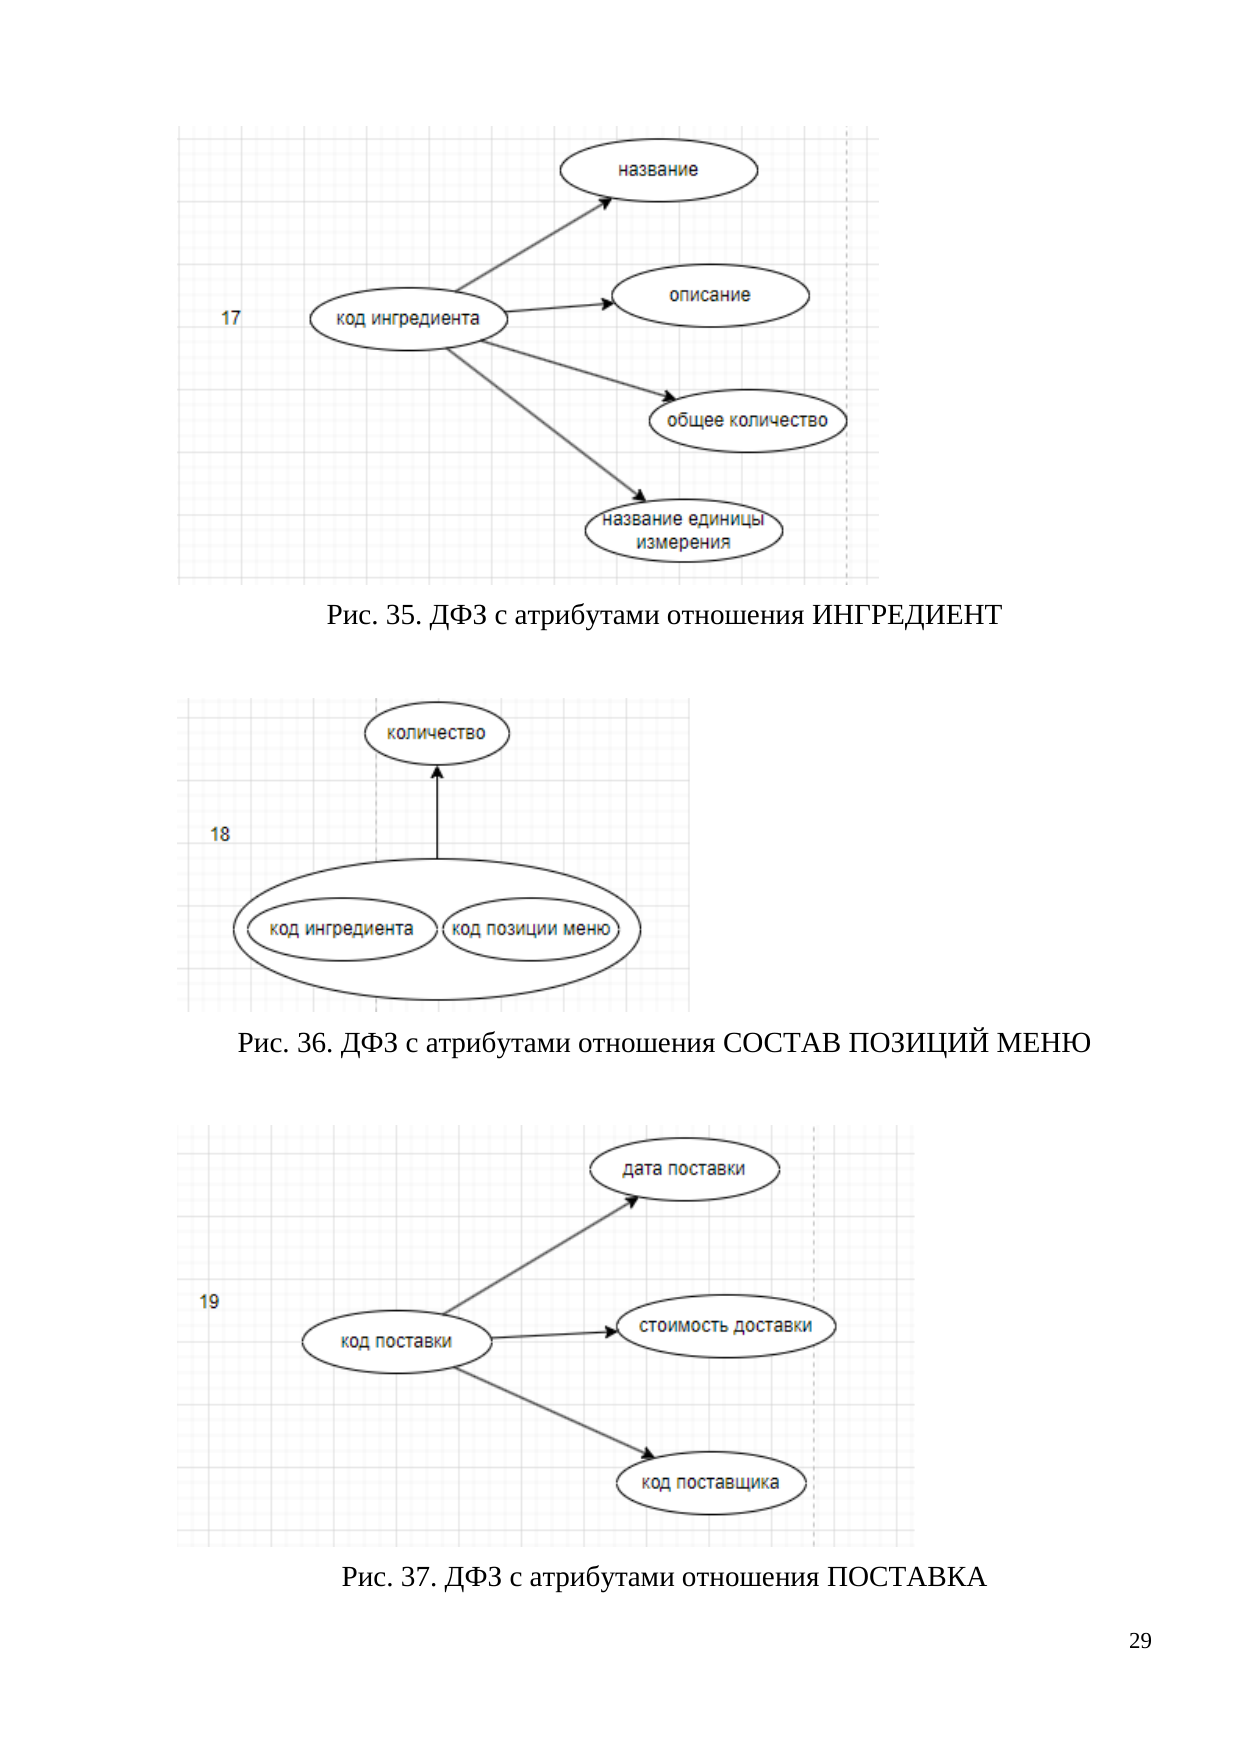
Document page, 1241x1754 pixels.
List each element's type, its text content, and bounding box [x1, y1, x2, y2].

text Рис. 35. ДФЗ с атрибутами отношения ИНГРЕДИЕНТ [177, 597, 1152, 631]
picture [177, 1125, 915, 1547]
text Рис. 37. ДФЗ с атрибутами отношения ПОСТАВКА [177, 1559, 1152, 1593]
picture [177, 126, 879, 585]
picture [177, 698, 690, 1012]
text Рис. 36. ДФЗ с атрибутами отношения СОСТАВ ПОЗИЦИЙ МЕНЮ [177, 1025, 1152, 1059]
